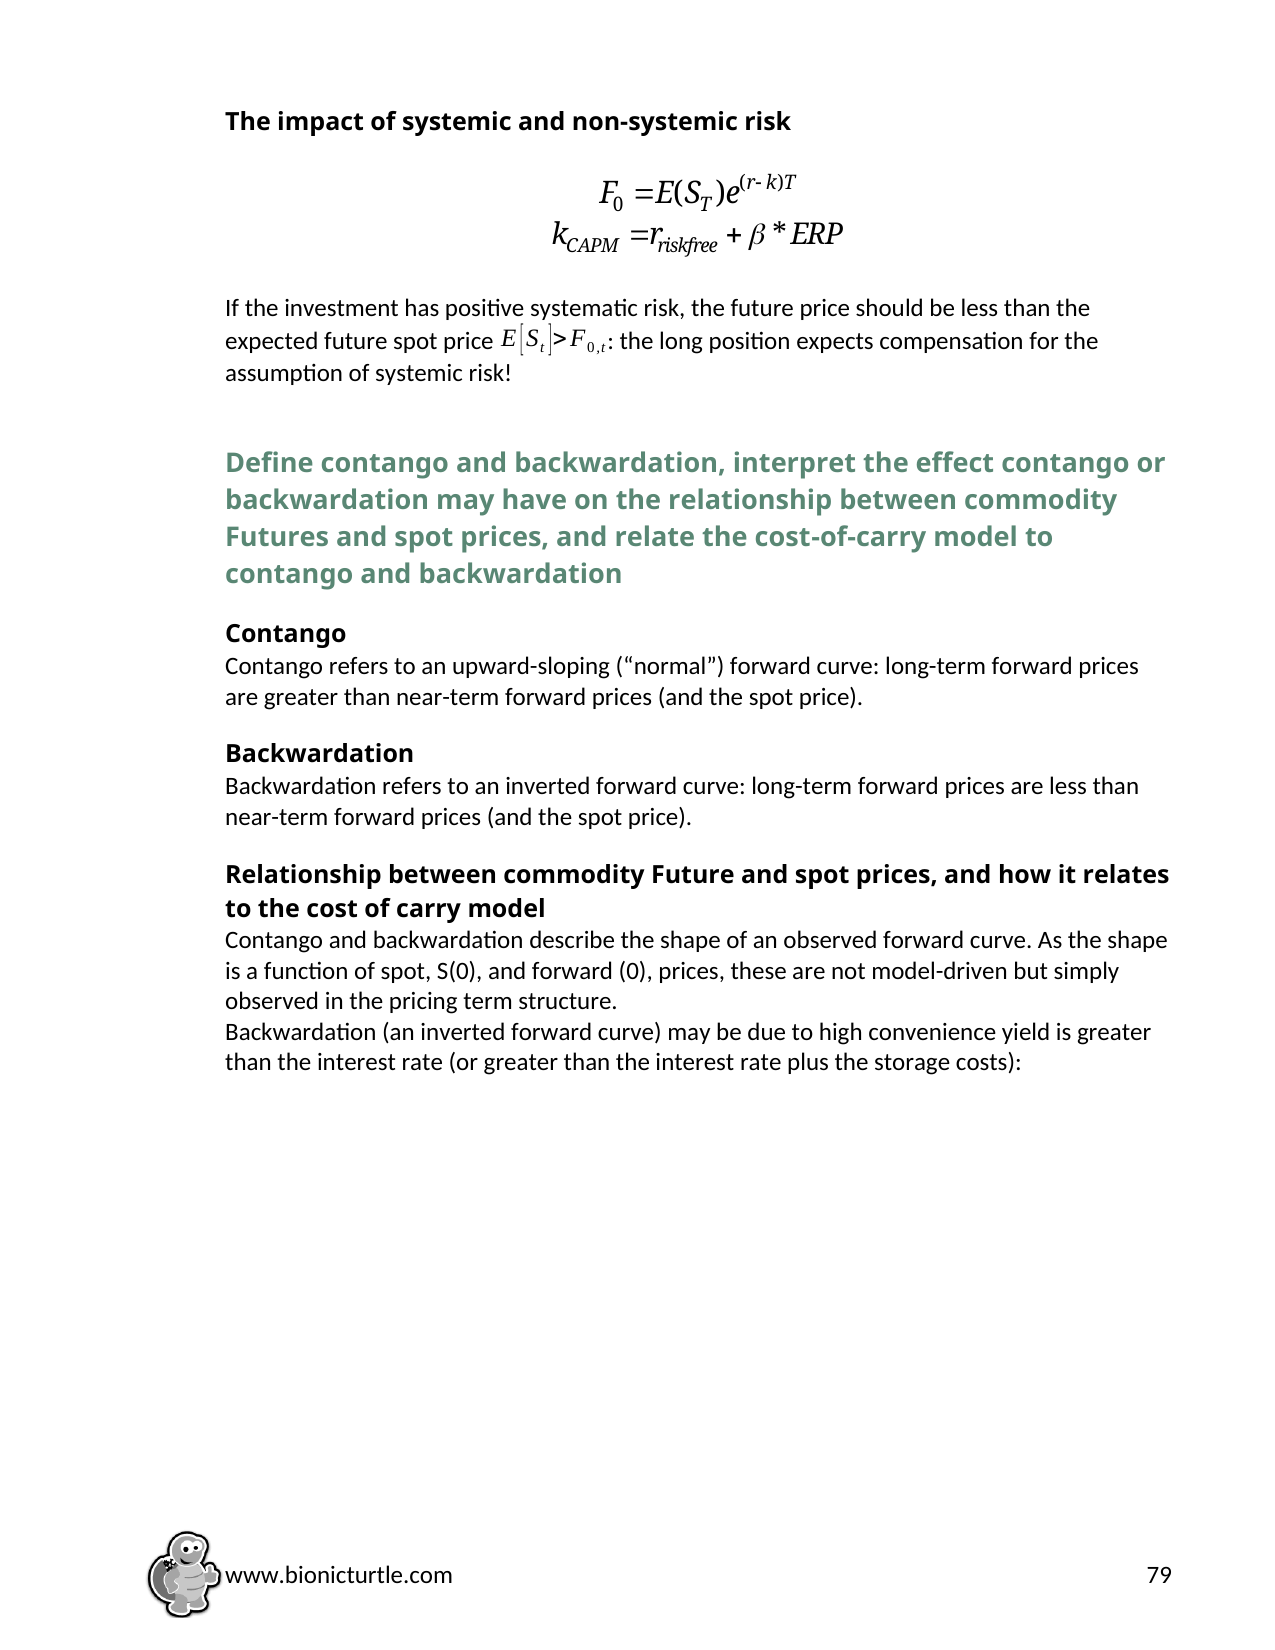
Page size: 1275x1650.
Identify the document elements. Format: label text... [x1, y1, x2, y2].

subtitle Backwardation [225, 736, 1172, 770]
subtitle Define contango and backwardation, interpret the effect contango or backwardation may have on the relationship between commodity Futures and spot prices, and relate the cost‐of‐carry model to contango and backwardation [225, 443, 1172, 591]
text If the investment has positive systematic risk, the future price should be less than the expected future spot price : the long position expects compensation for the assumption of systemic risk! [225, 292, 1172, 388]
text Backwardation (an inverted forward curve) may be due to high convenience yield is greater than the interest rate (or greater than the interest rate plus the storage costs): [225, 1016, 1172, 1077]
subtitle Contango [225, 616, 1172, 650]
subtitle Relationship between commodity Future and spot prices, and how it relates to the cost of carry model [225, 856, 1172, 924]
text Backwardation refers to an inverted forward curve: long-term forward prices are less than near-term forward prices (and the spot price). [225, 770, 1172, 831]
subtitle The impact of systemic and non-systemic risk [225, 103, 1172, 138]
text Contango refers to an upward-sloping (“normal”) forward curve: long-term forward prices are greater than near-term forward prices (and the spot price). [225, 650, 1172, 711]
text Contango and backwardation describe the shape of an observed forward curve. As the shape is a function of spot, S(0), and forward (0), prices, these are not model-driven but simply observed in the pricing term structure. [225, 924, 1172, 1016]
